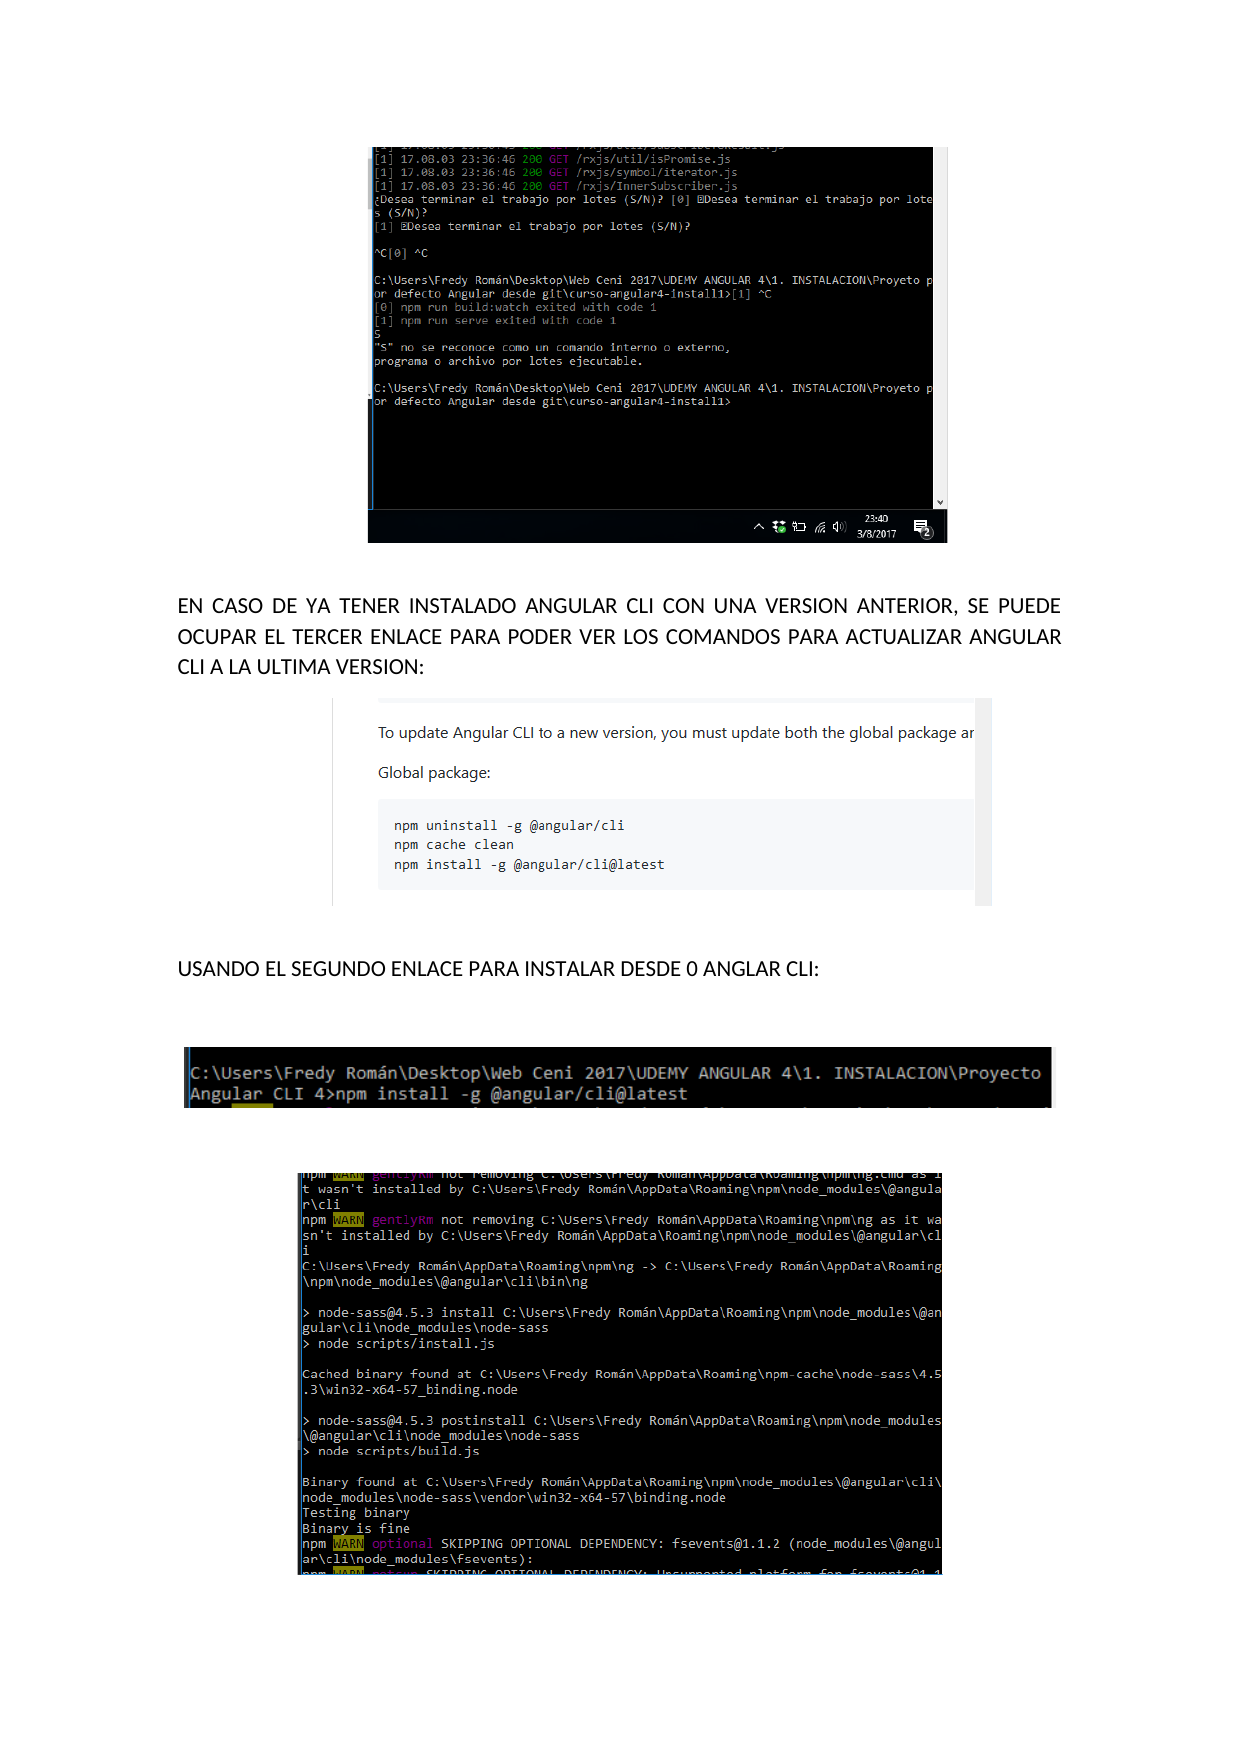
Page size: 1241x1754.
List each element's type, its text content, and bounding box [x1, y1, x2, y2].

text EN CASO DE YA TENER INSTALADO ANGULAR CLI CON UNA VERSION ANTERIOR, SE PUEDE OCUPAR EL TERCER ENLACE PARA PODER VER LOS COMANDOS PARA ACTUALIZAR ANGULAR CLI A LA ULTIMA VERSION: [177, 592, 1063, 680]
picture [324, 698, 992, 906]
text USANDO EL SEGUNDO ENLACE PARA INSTALAR DESDE 0 ANGLAR CLI: [177, 954, 1063, 982]
picture [184, 1047, 1057, 1108]
picture [367, 147, 948, 543]
picture [297, 1173, 943, 1575]
